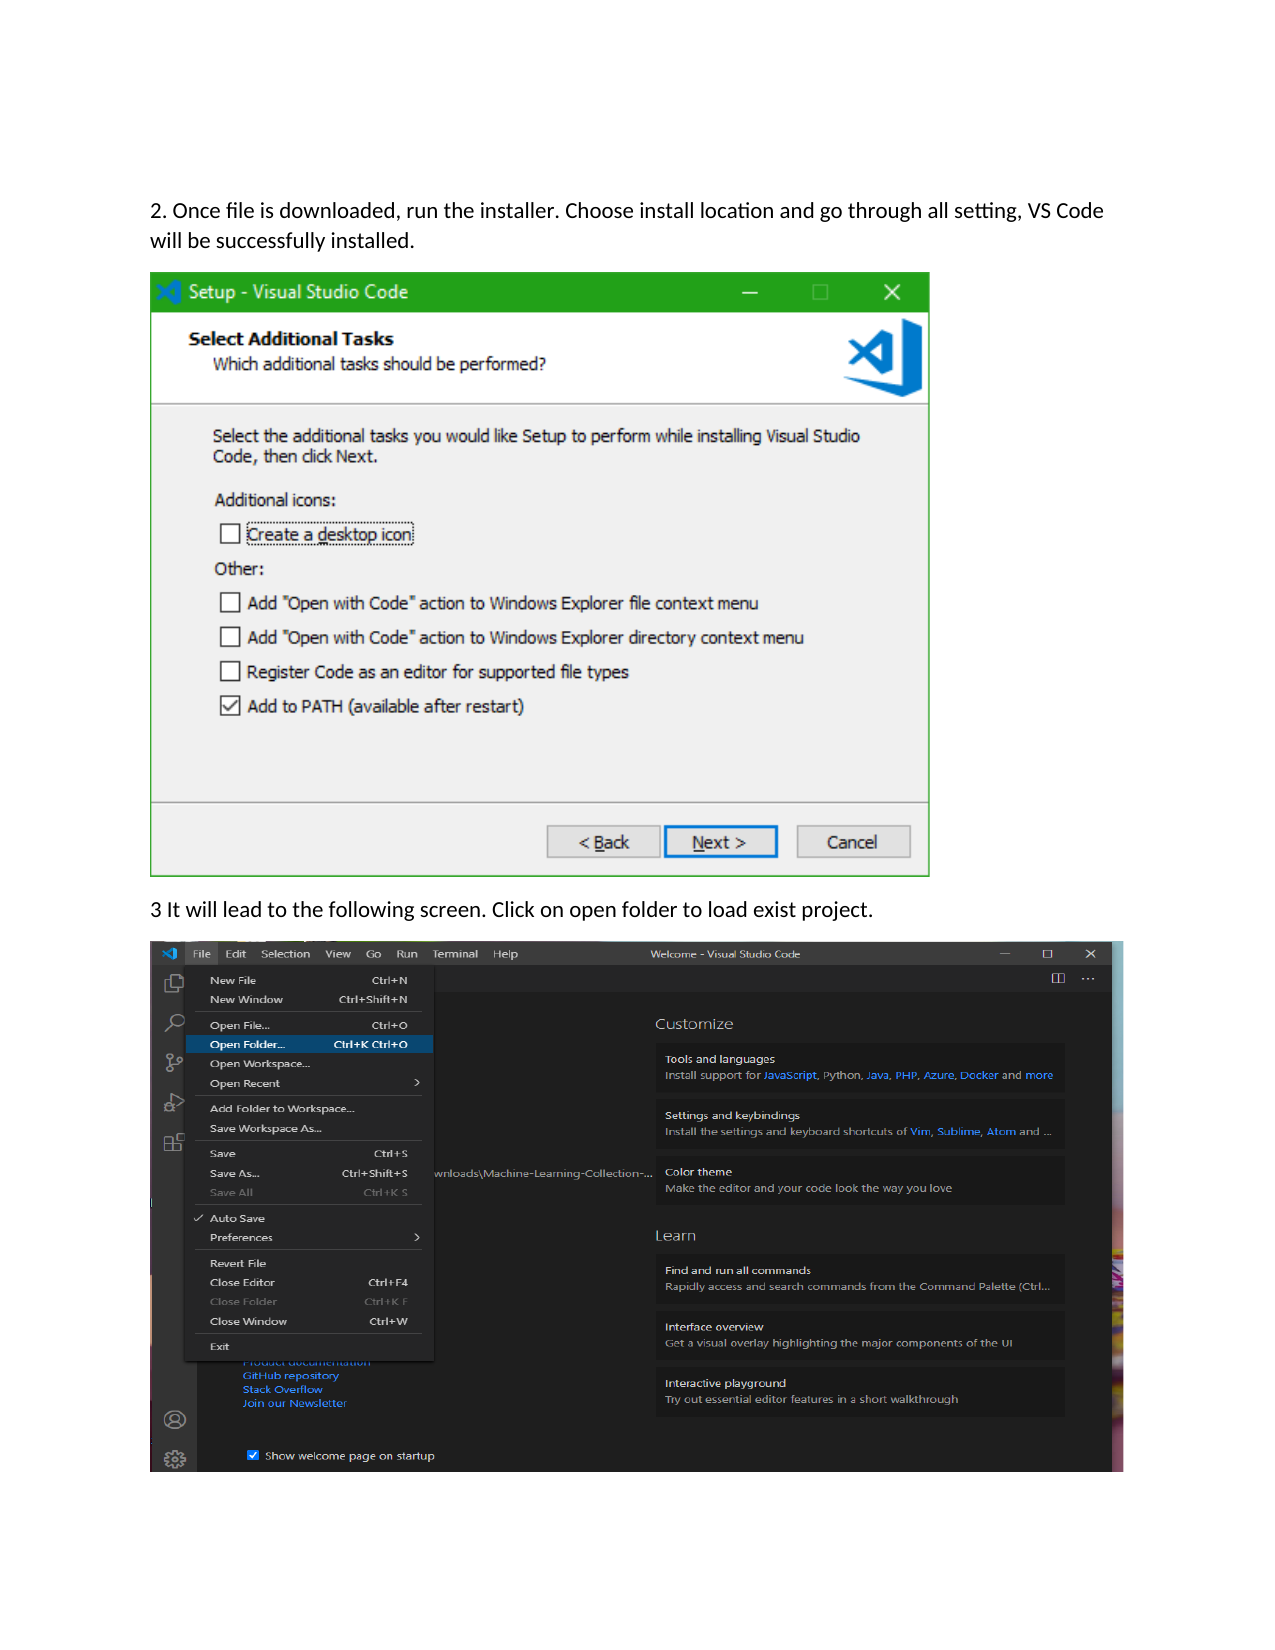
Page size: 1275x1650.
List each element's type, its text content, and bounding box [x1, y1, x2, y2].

picture [150, 272, 930, 877]
text 2. Once file is downloaded, run the installer. Choose install location and go through all setting, VS Code will be successfully installed. [150, 196, 1125, 254]
text 3 It will lead to the following screen. Click on open folder to load exist project. [150, 895, 1125, 923]
picture [150, 941, 1124, 1472]
